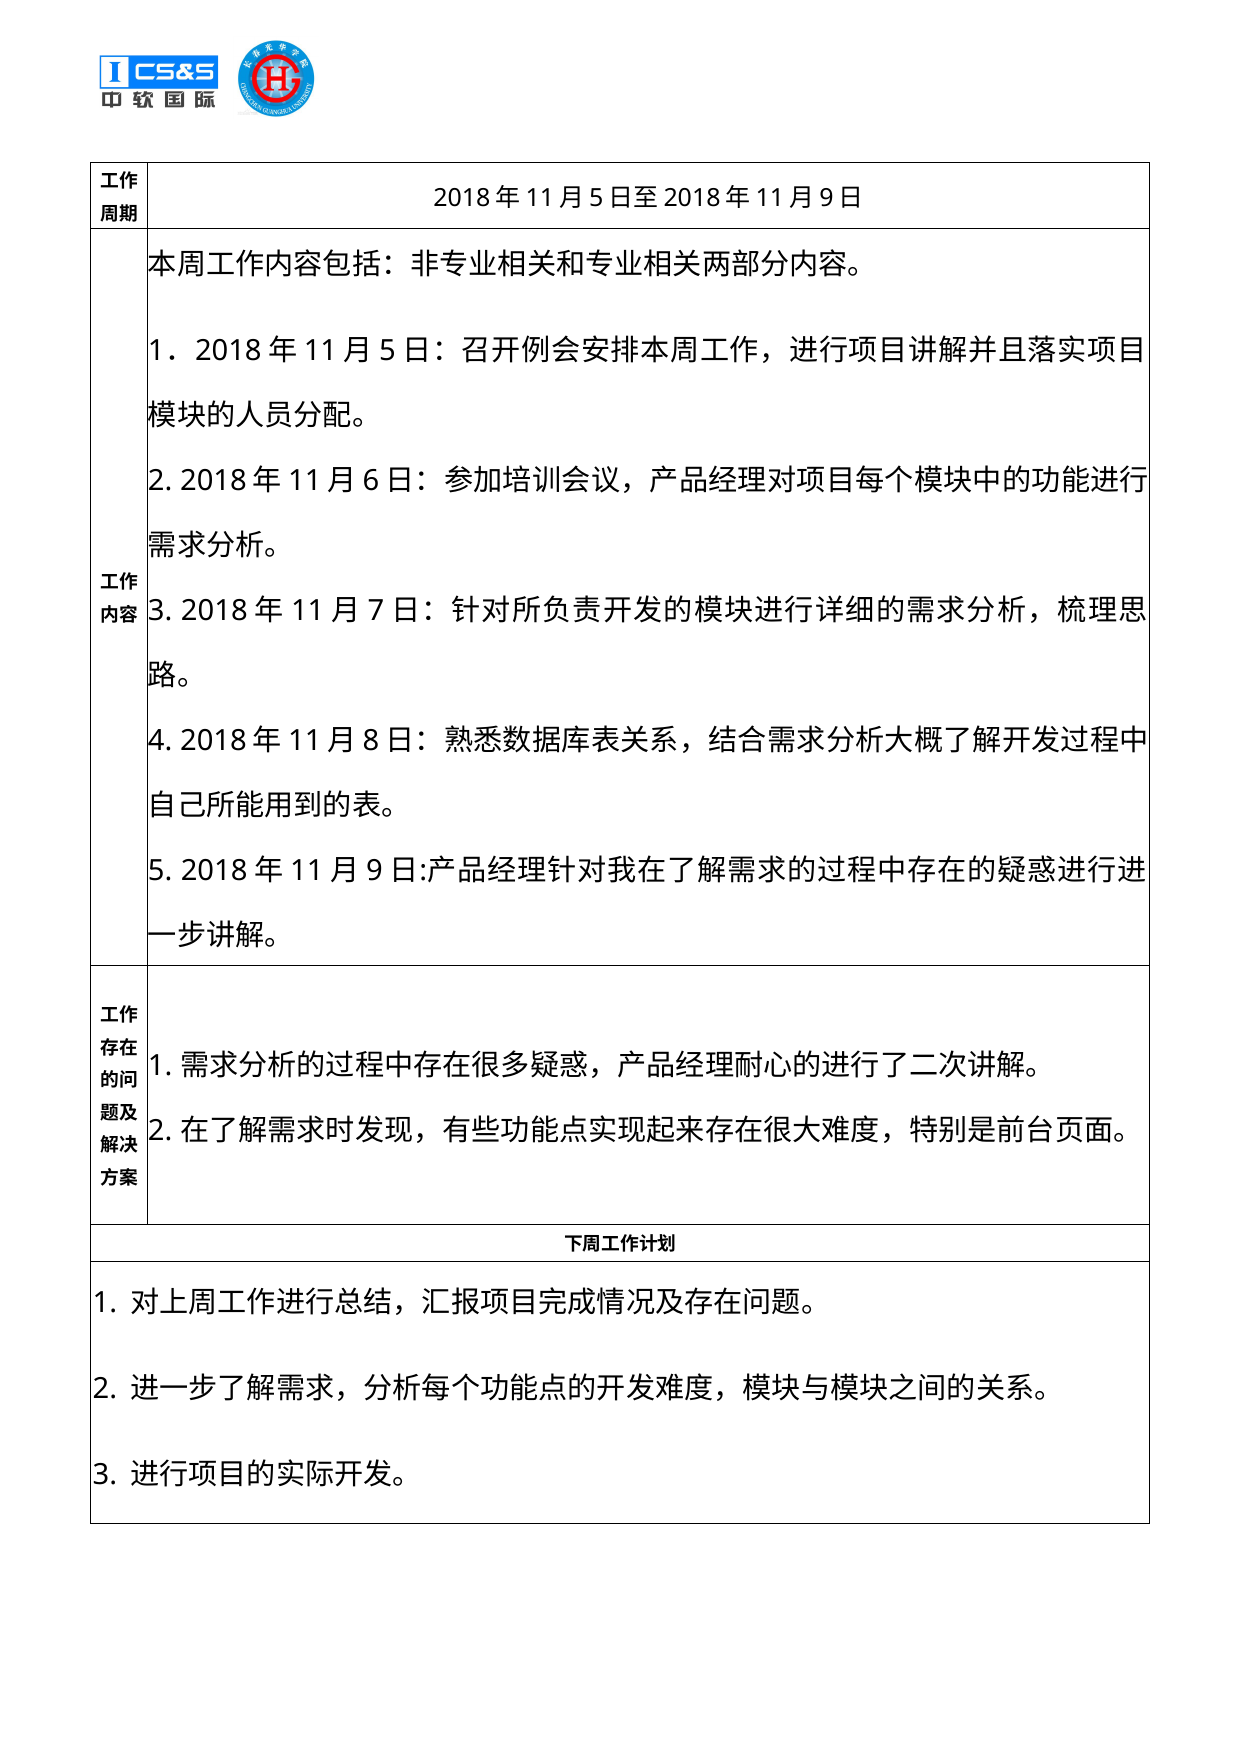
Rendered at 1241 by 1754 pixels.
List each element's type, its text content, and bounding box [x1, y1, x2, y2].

table_cell 工作存在的问题及解决方案 [91, 966, 147, 1224]
table_cell 对上周工作进行总结，汇报项目完成情况及存在问题。 进一步了解需求，分析每个功能点的开发难度，模块与模块之间的关系。 进行项目的实际开发。 [91, 1262, 1149, 1523]
picture [233, 36, 320, 119]
table_cell 下周工作计划 [91, 1225, 1149, 1261]
table_cell 1. 需求分析的过程中存在很多疑惑，产品经理耐心的进行了二次讲解。 2. 在了解需求时发现，有些功能点实现起来存在很大难度，特别是前台页面。 [148, 966, 1149, 1224]
table_cell 工作内容 [91, 229, 147, 965]
table_header 工作周期 [91, 163, 147, 228]
table_cell 本周工作内容包括：非专业相关和专业相关两部分内容。 1．2018年11月5日：召开例会安排本周工作，进行项目讲解并且落实项目模块的人员分配。 2. 2018年11月6日：参加培训会议，产品经理对项目每个模块中的功能进行需求分析。 3. 2018年11月7日：针对所负责开发的模块进行详细的需求分析，梳理思路。 4. 2018年11月8日：熟悉数据库表关系，结合需求分析大概了解开发过程中自己所能用到的表。 5. 2018年11月9日:产品经理针对我在了解需求的过程中存在的疑惑进行进一步讲解。 [148, 229, 1149, 965]
table_header 2018年11月5日至2018年11月9日 [148, 163, 1149, 228]
